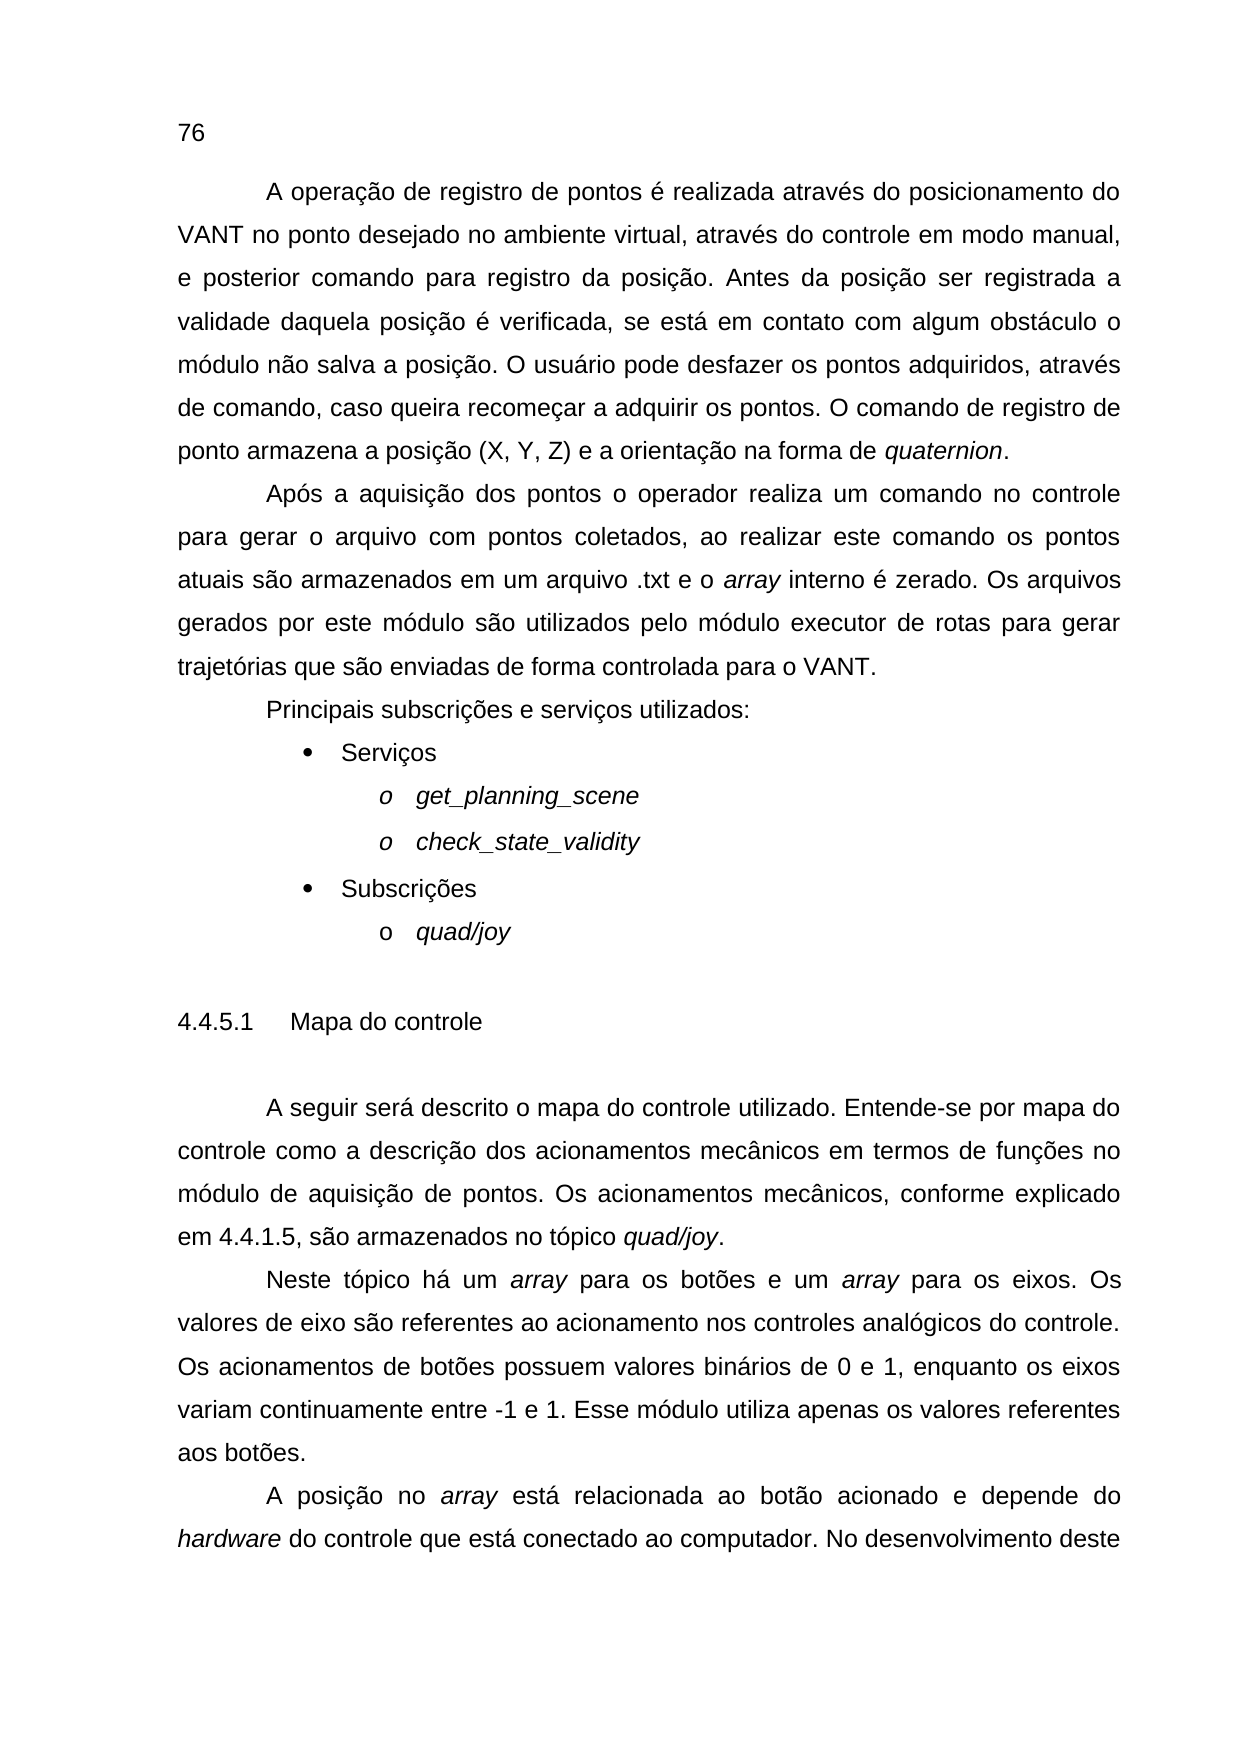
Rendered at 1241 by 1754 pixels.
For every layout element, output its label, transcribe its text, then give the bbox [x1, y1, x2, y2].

list get_planning_scene [378, 781, 1122, 812]
text A seguir será descrito o mapa do controle utilizado. Entende-se por mapa do controle como a descrição dos acionamentos mecânicos em termos de funções no módulo de aquisição de pontos. Os acionamentos mecânicos, conforme explicado em 4.4.1.5, são armazenados no tópico quad/joy. [177, 1093, 1122, 1251]
list quad/joy [378, 917, 1122, 948]
subtitle Mapa do controle [177, 1006, 1122, 1035]
list Serviços [303, 738, 1122, 767]
list check_state_validity [378, 827, 1122, 858]
text Principais subscrições e serviços utilizados: [177, 695, 1122, 723]
text Após a aquisição dos pontos o operador realiza um comando no controle para gerar o arquivo com pontos coletados, ao realizar este comando os pontos atuais são armazenados em um arquivo .txt e o array interno é zerado. Os arquivos gerados por este módulo são utilizados pelo módulo executor de rotas para gerar trajetórias que são enviadas de forma controlada para o VANT. [177, 479, 1122, 680]
text Neste tópico há um array para os botões e um array para os eixos. Os valores de eixo são referentes ao acionamento nos controles analógicos do controle. Os acionamentos de botões possuem valores binários de 0 e 1, enquanto os eixos variam continuamente entre -1 e 1. Esse módulo utiliza apenas os valores referentes aos botões. [177, 1265, 1122, 1466]
text A operação de registro de pontos é realizada através do posicionamento do VANT no ponto desejado no ambiente virtual, através do controle em modo manual, e posterior comando para registro da posição. Antes da posição ser registrada a validade daquela posição é verificada, se está em contato com algum obstáculo o módulo não salva a posição. O usuário pode desfazer os pontos adquiridos, através de comando, caso queira recomeçar a adquirir os pontos. O comando de registro de ponto armazena a posição (X, Y, Z) e a orientação na forma de quaternion. [177, 177, 1122, 465]
list Subscrições [303, 874, 1122, 903]
